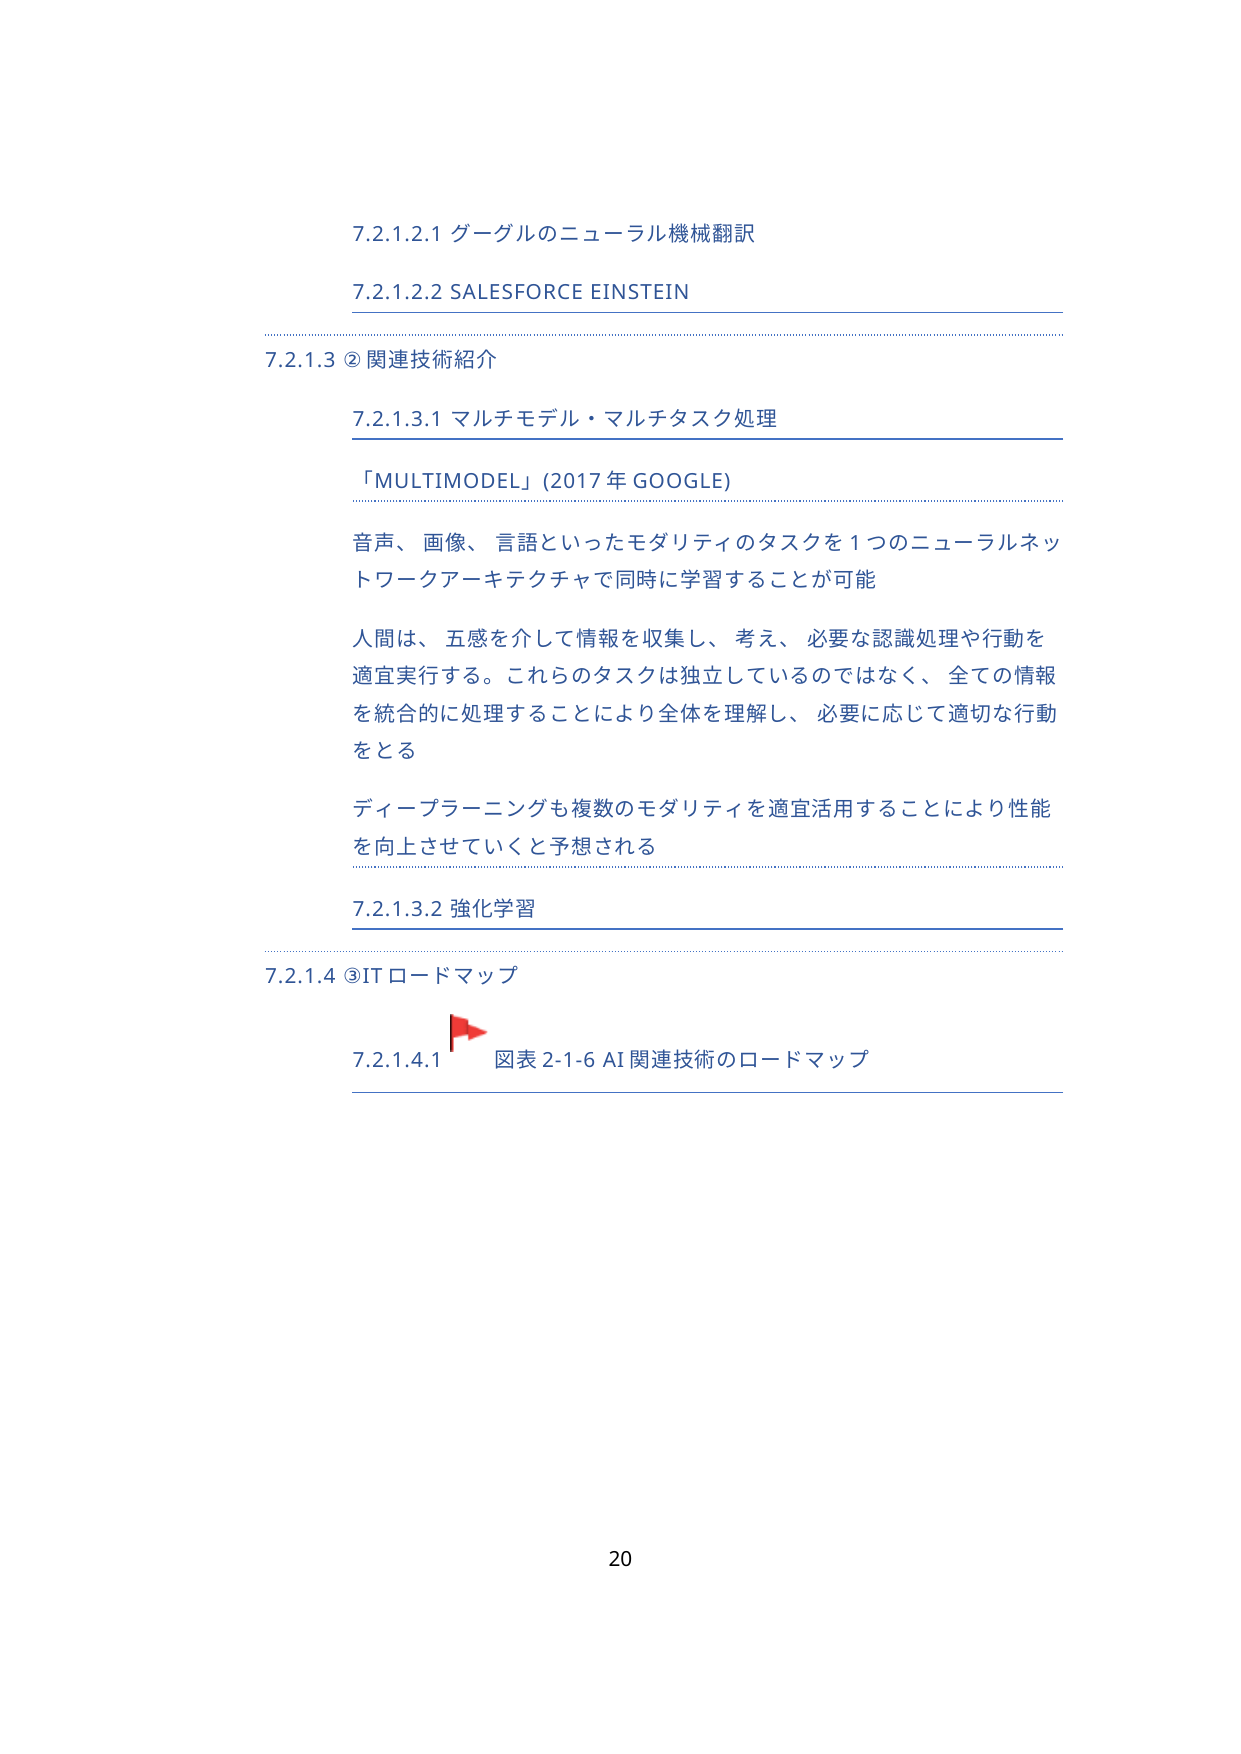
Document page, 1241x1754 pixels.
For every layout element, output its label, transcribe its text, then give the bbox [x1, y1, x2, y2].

text 音声、 画像、 言語といったモダリティのタスクを1つのニューラルネットワークアーキテクチャで同時に学習することが可能 [352, 522, 1063, 597]
text グーグルのニューラル機械翻訳 [352, 214, 1063, 252]
text 人間は、 五感を介して情報を収集し、 考え、 必要な認識処理や行動を適宜実行する。これらのタスクは独立しているのではなく、 全ての情報を統合的に処理することにより全体を理解し、 必要に応じて適切な行動をとる [352, 618, 1063, 768]
picture [450, 1014, 488, 1052]
text ディープラーニングも複数のモダリティを適宜活用することにより性能を向上させていくと予想される [352, 789, 1063, 868]
text ②関連技術紹介 [265, 334, 1063, 378]
text Salesforce Einstein [352, 272, 1063, 312]
text 「MultiModel」(2017年Google) [352, 460, 1063, 502]
text 強化学習 [352, 888, 1063, 928]
text マルチモデル・マルチタスク処理 [352, 398, 1063, 438]
text ③ITロードマップ [265, 951, 1063, 994]
text 図表2-1-6 AI関連技術のロードマップ [352, 1014, 1063, 1092]
